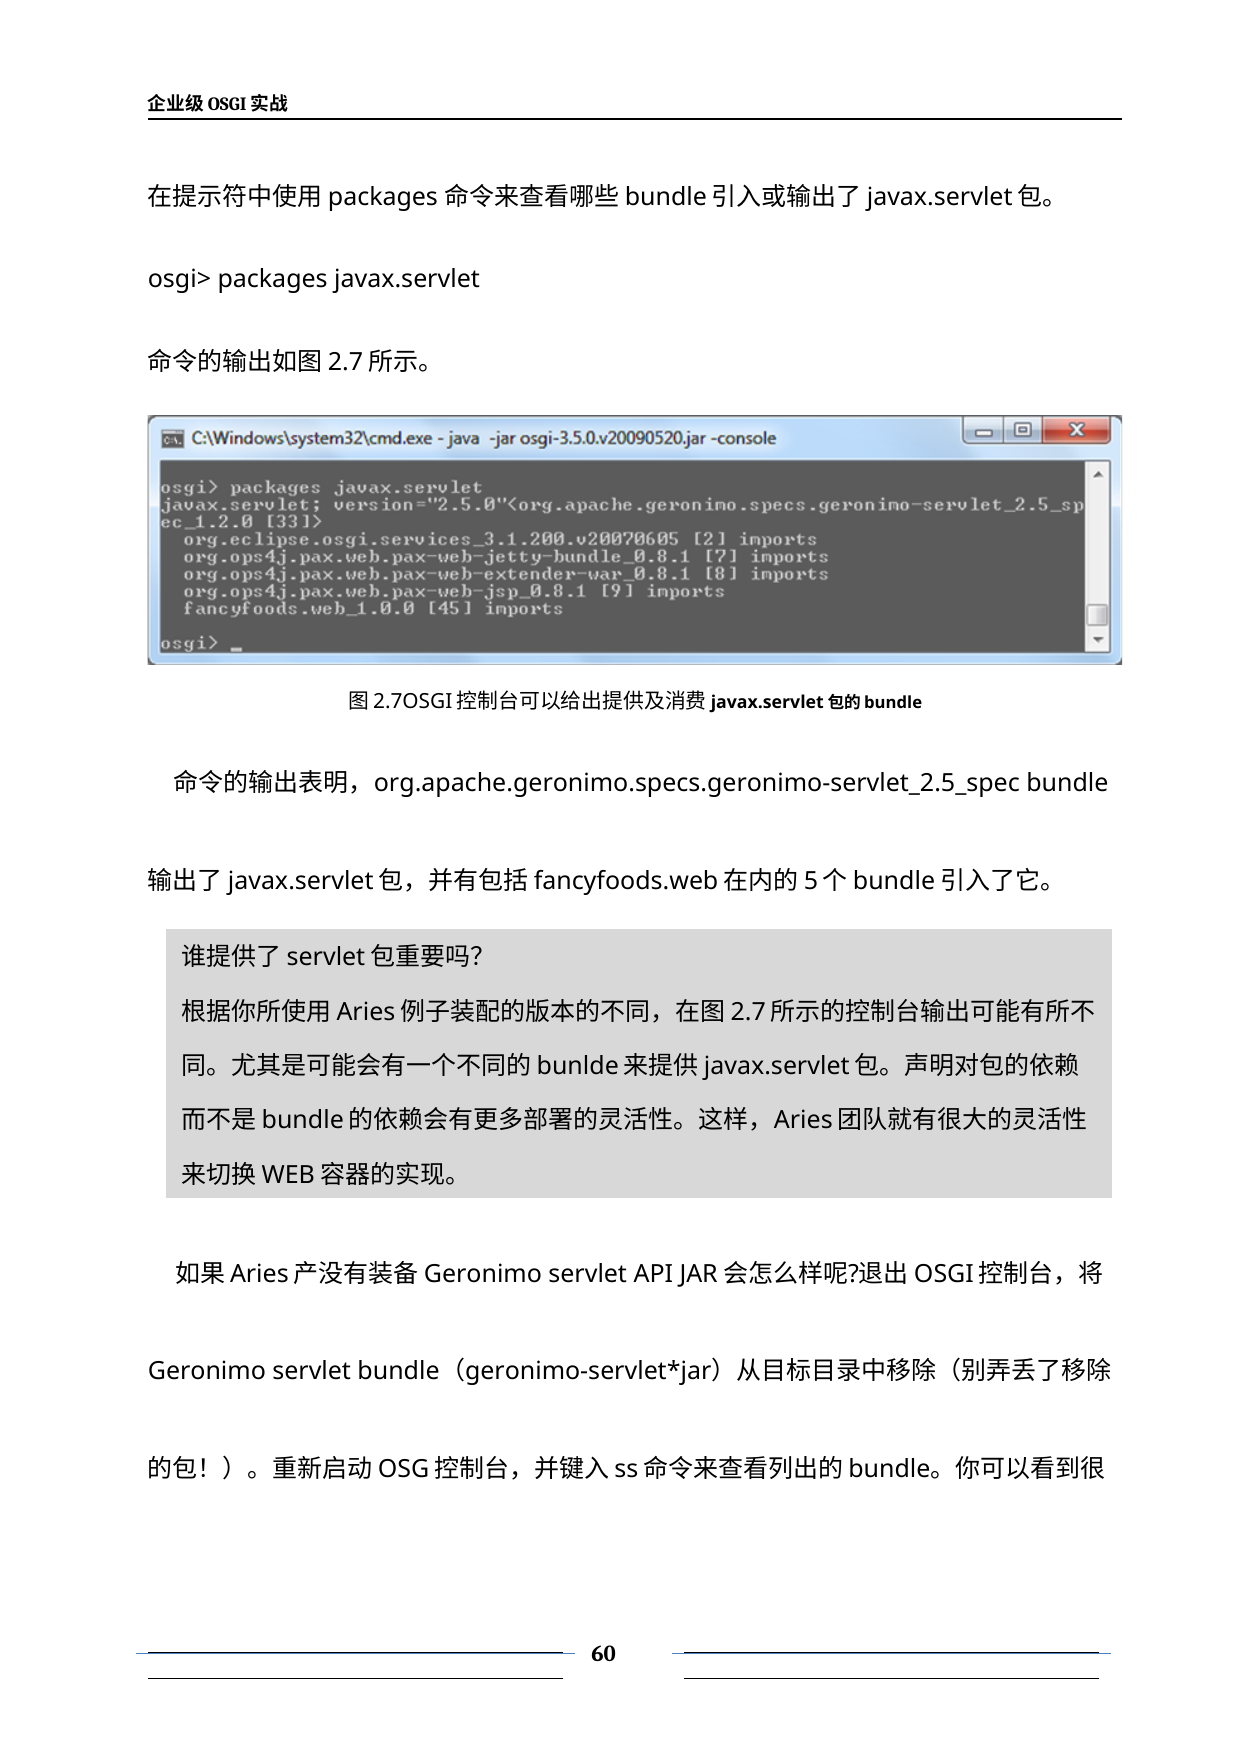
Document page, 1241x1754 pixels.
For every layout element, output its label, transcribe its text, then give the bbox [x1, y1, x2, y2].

text 命令的输出表明，org.apache.geronimo.specs.geronimo-servlet_2.5_spec bundle输出了javax.servlet包，并有包括fancyfoods.web在内的5个bundle引入了它。 [148, 748, 1122, 911]
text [148, 1239, 1122, 1499]
text 命令的输出如图2.7所示。 [148, 327, 1122, 392]
text 图2.7OSGI控制台可以给出提供及消费javax.servlet包的bundle [148, 683, 1122, 716]
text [148, 162, 1122, 227]
text osgi> packages javax.servlet [148, 245, 1122, 310]
